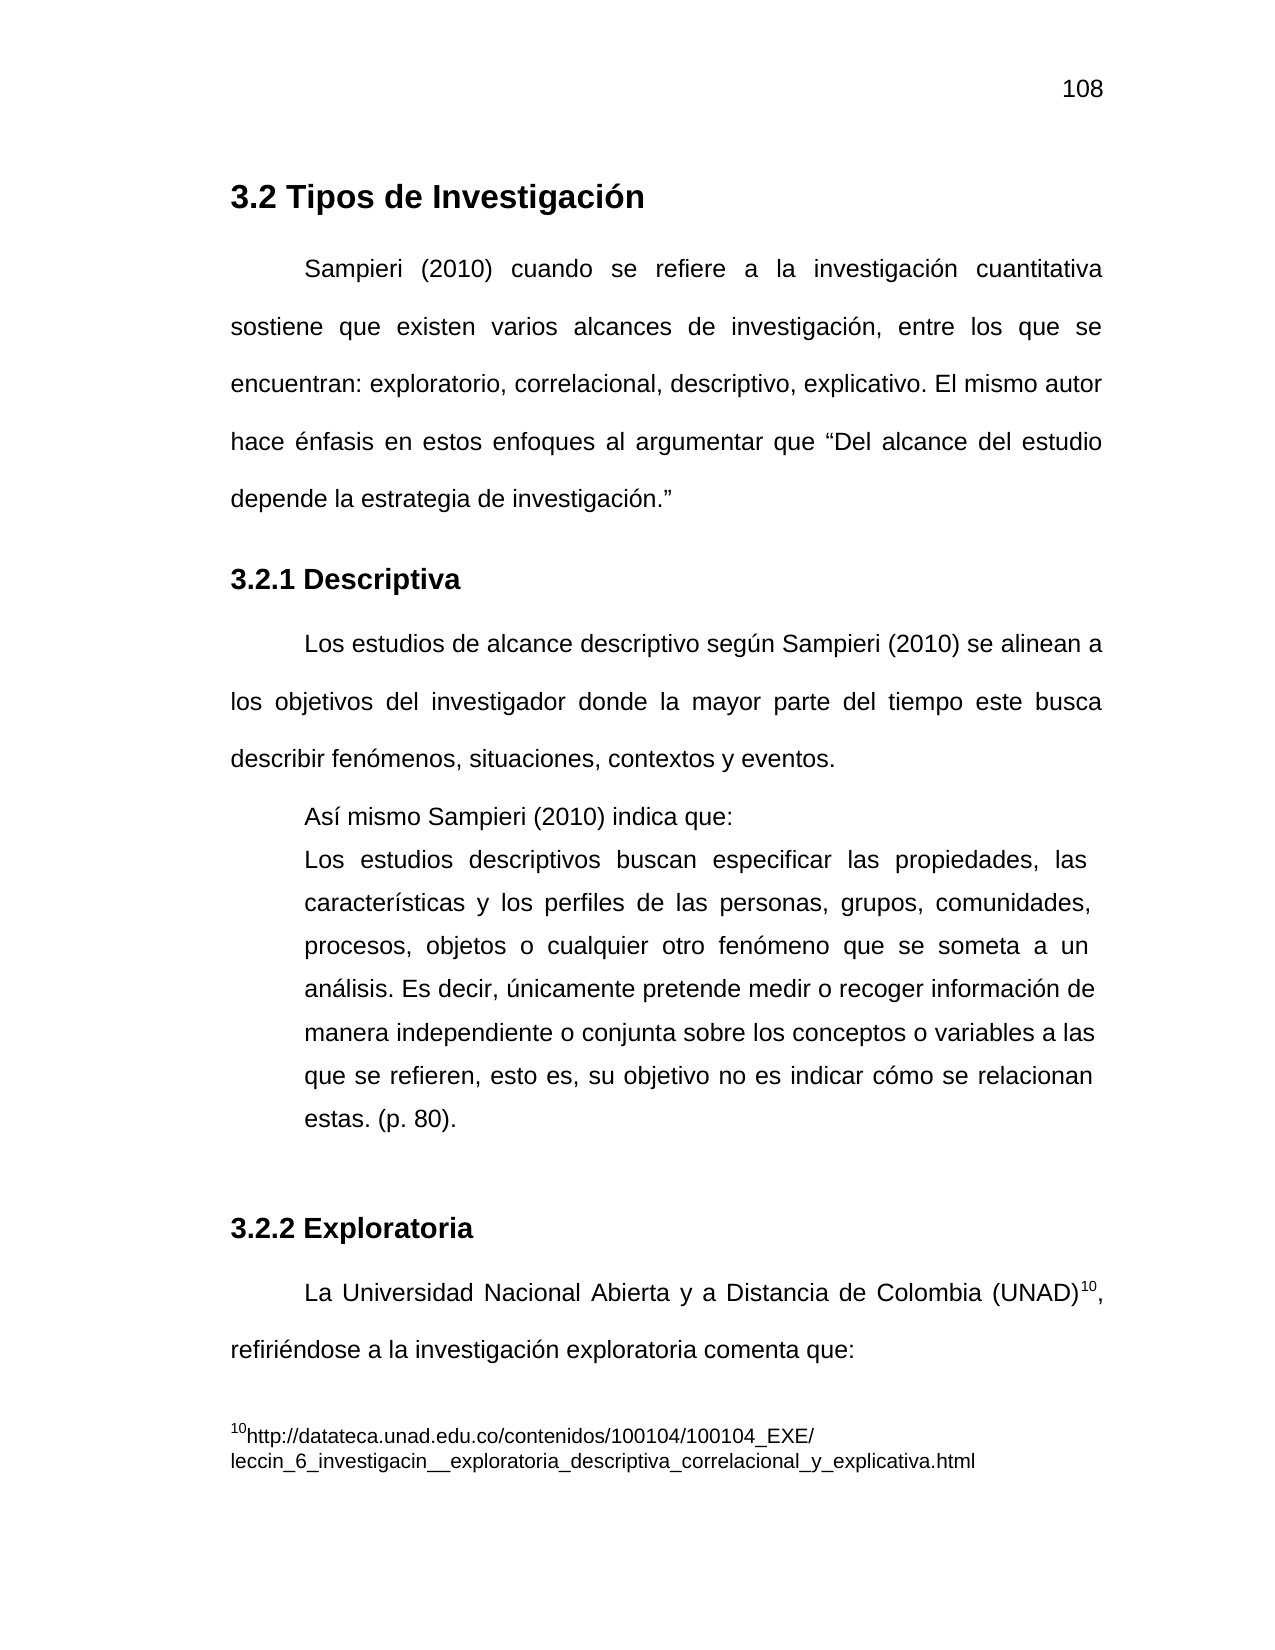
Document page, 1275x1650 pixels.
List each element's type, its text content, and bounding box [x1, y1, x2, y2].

text Los estudios de alcance descriptivo según Sampieri (2010) se alinean a los objetivos del investigador donde la mayor parte del tiempo este busca describir fenómenos, situaciones, contextos y eventos. [230, 629, 1104, 773]
subtitle 3.2.2 Exploratoria [230, 1211, 1104, 1244]
text Sampieri (2010) cuando se refiere a la investigación cuantitativa sostiene que existen varios alcances de investigación, entre los que se encuentran: exploratorio, correlacional, descriptivo, explicativo. El mismo autor hace énfasis en estos enfoques al argumentar que “Del alcance del estudio depende la estrategia de investigación.” [230, 254, 1104, 513]
subtitle 3.2.1 Descriptiva [230, 562, 1104, 596]
text Así mismo Sampieri (2010) indica que: [230, 802, 1104, 831]
text Los estudios descriptivos buscan especificar las propiedades, las características y los perfiles de las personas, grupos, comunidades, procesos, objetos o cualquier otro fenómeno que se someta a un análisis. Es decir, únicamente pretende medir o recoger información de manera independiente o conjunta sobre los conceptos o variables a las que se refieren, esto es, su objetivo no es indicar cómo se relacionan estas. (p. 80). [230, 845, 1104, 1133]
subtitle 3.2 Tipos de Investigación [230, 177, 1104, 216]
text La Universidad Nacional Abierta y a Distancia de Colombia (UNAD), refiriéndose a la investigación exploratoria comenta que: [230, 1278, 1104, 1364]
